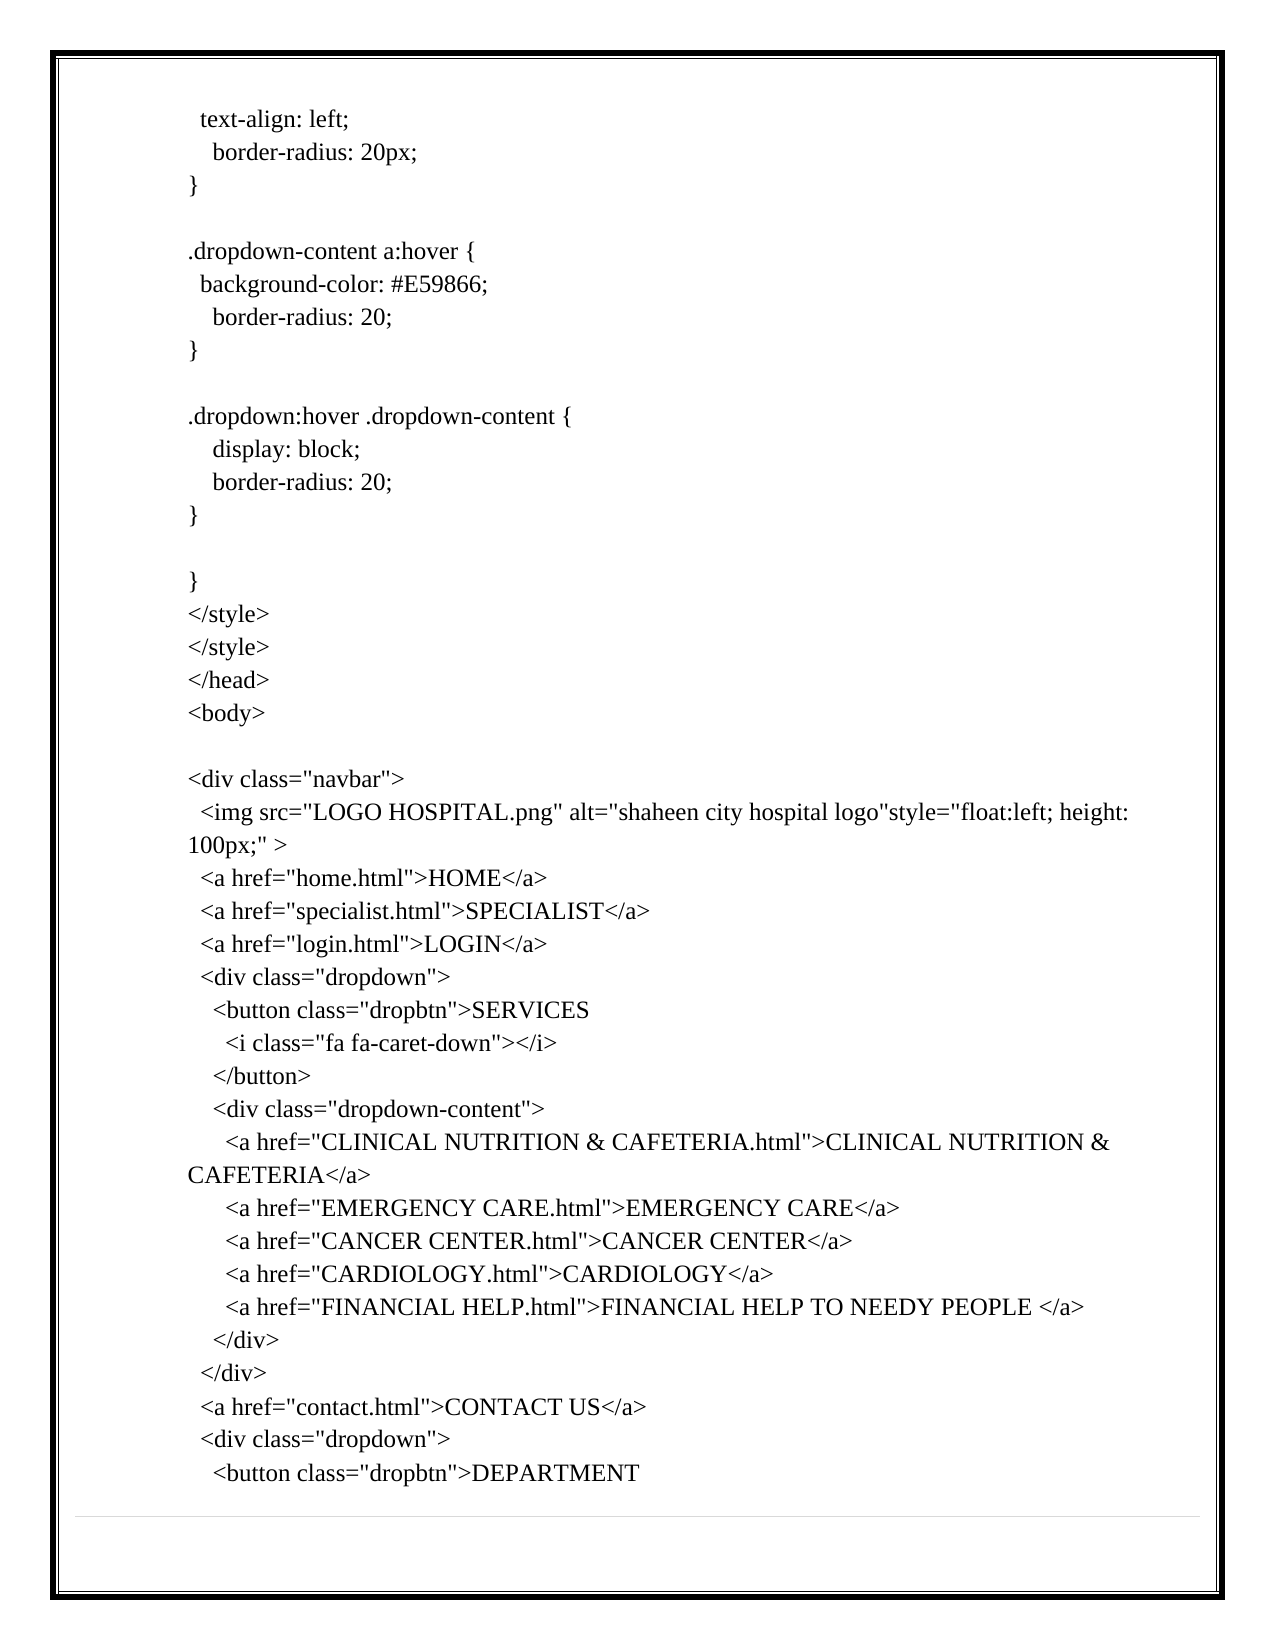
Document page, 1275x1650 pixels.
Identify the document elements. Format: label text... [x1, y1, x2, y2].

list } [187, 335, 1200, 364]
list <a href="FINANCIAL HELP.html">FINANCIAL HELP TO NEEDY PEOPLE </a> [187, 1292, 1200, 1321]
list <div class="dropdown-content"> [187, 1094, 1200, 1123]
list </style> [187, 599, 1200, 628]
list <body> [187, 698, 1200, 727]
list <button class="dropbtn">SERVICES [187, 995, 1200, 1024]
list .dropdown:hover .dropdown-content { [187, 401, 1200, 430]
list <div class="dropdown"> [187, 1424, 1200, 1453]
list <a href="CANCER CENTER.html">CANCER CENTER</a> [187, 1226, 1200, 1255]
list <a href="contact.html">CONTACT US</a> [187, 1392, 1200, 1420]
list </button> [187, 1061, 1200, 1090]
list <button class="dropbtn">DEPARTMENT [187, 1458, 1200, 1486]
list background-color: #E59866; [187, 269, 1200, 298]
list } [187, 170, 1200, 198]
list display: block; [187, 434, 1200, 463]
list <div class="navbar"> [187, 764, 1200, 793]
list <a href="EMERGENCY CARE.html">EMERGENCY CARE</a> [187, 1193, 1200, 1222]
list <i class="fa fa-caret-down"></i> [187, 1028, 1200, 1057]
list } [187, 566, 1200, 595]
list <a href="CLINICAL NUTRITION & CAFETERIA.html">CLINICAL NUTRITION & CAFETERIA</a> [187, 1127, 1200, 1189]
list border-radius: 20px; [187, 137, 1200, 166]
list border-radius: 20; [187, 302, 1200, 331]
list </div> [187, 1358, 1200, 1387]
list </div> [187, 1326, 1200, 1354]
list border-radius: 20; [187, 467, 1200, 496]
list <a href="specialist.html">SPECIALIST</a> [187, 896, 1200, 925]
list </style> [187, 632, 1200, 661]
list .dropdown-content a:hover { [187, 236, 1200, 264]
list } [187, 500, 1200, 529]
list <img src="LOGO HOSPITAL.png" alt="shaheen city hospital logo"style="float:left; height: 100px;" > [187, 797, 1200, 859]
list <a href="login.html">LOGIN</a> [187, 929, 1200, 958]
list <a href="CARDIOLOGY.html">CARDIOLOGY</a> [187, 1259, 1200, 1288]
list </head> [187, 665, 1200, 694]
list <a href="home.html">HOME</a> [187, 863, 1200, 892]
list text-align: left; [187, 104, 1200, 132]
list <div class="dropdown"> [187, 962, 1200, 991]
